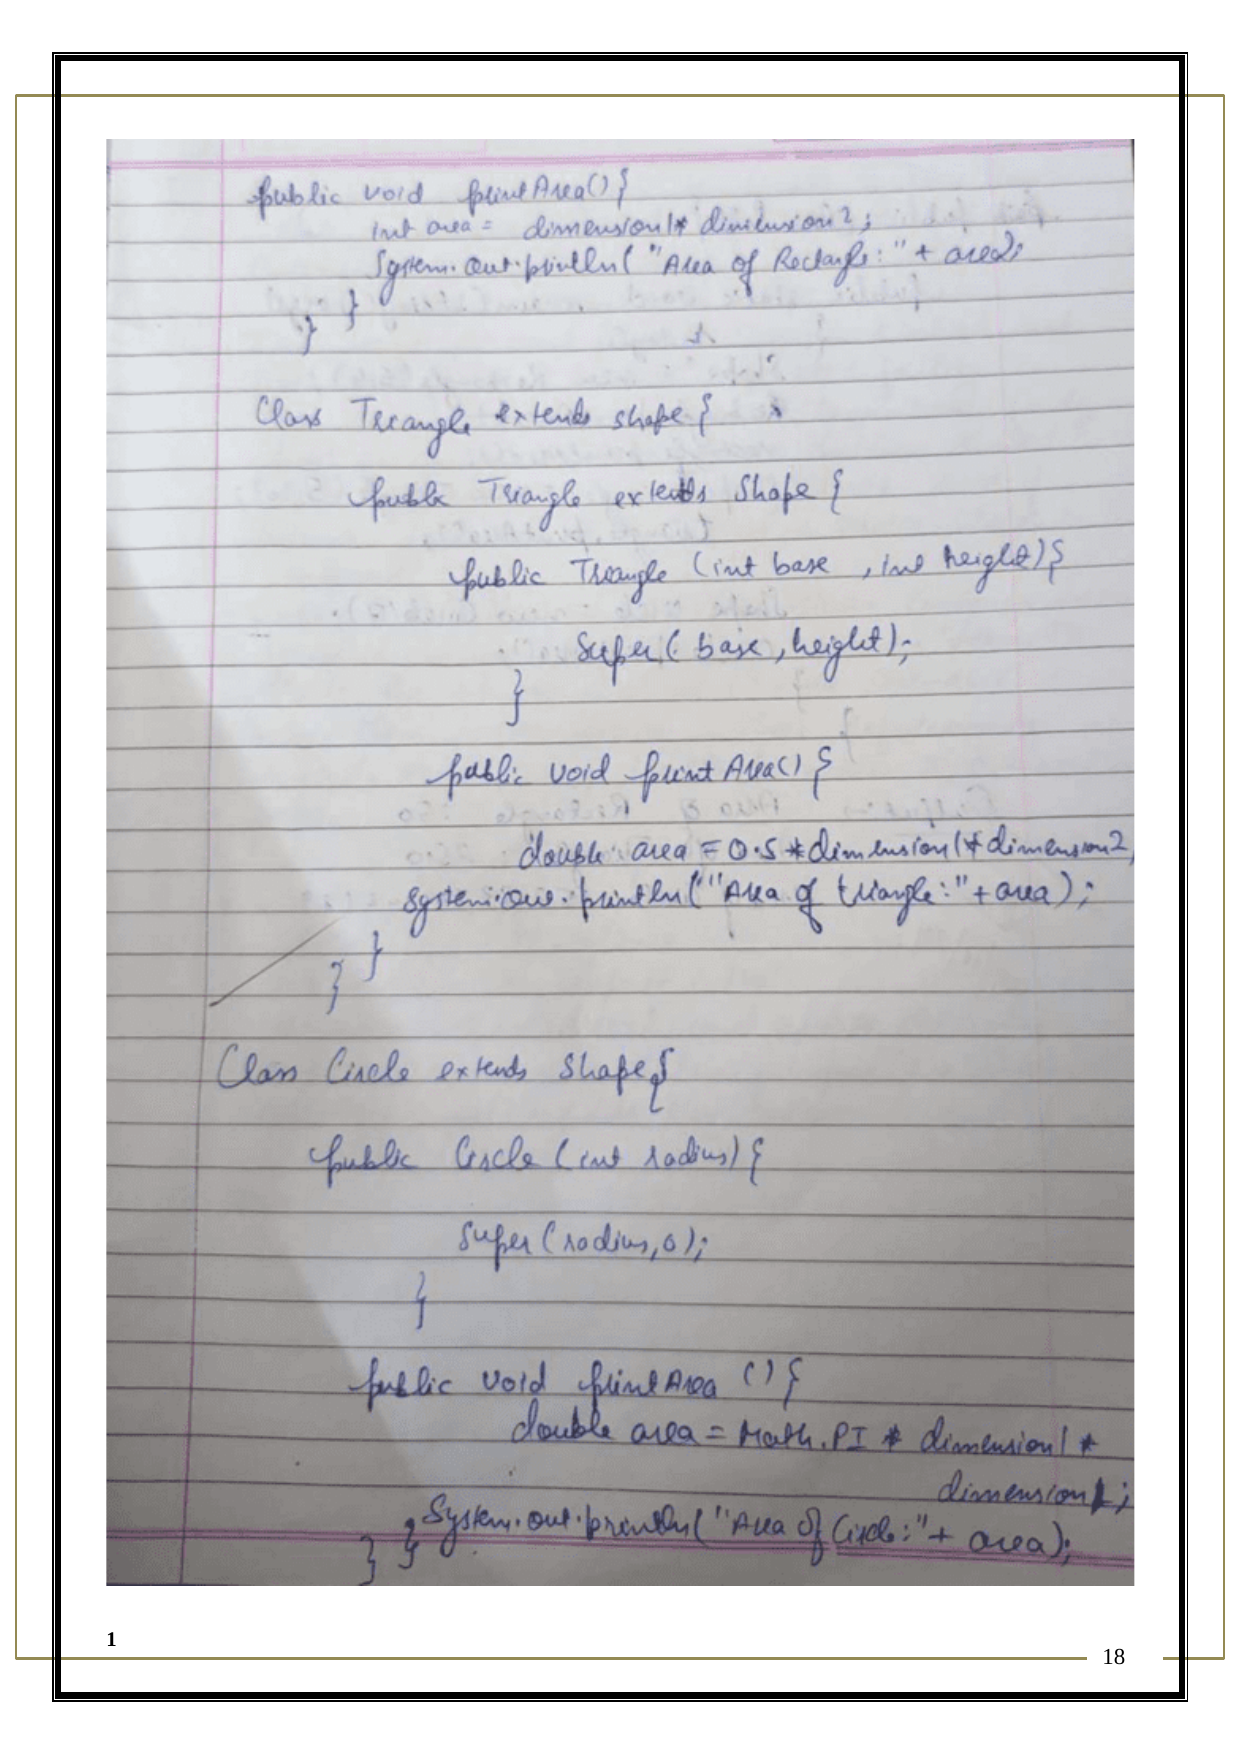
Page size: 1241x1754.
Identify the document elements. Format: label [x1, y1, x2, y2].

picture [106, 139, 1135, 1586]
